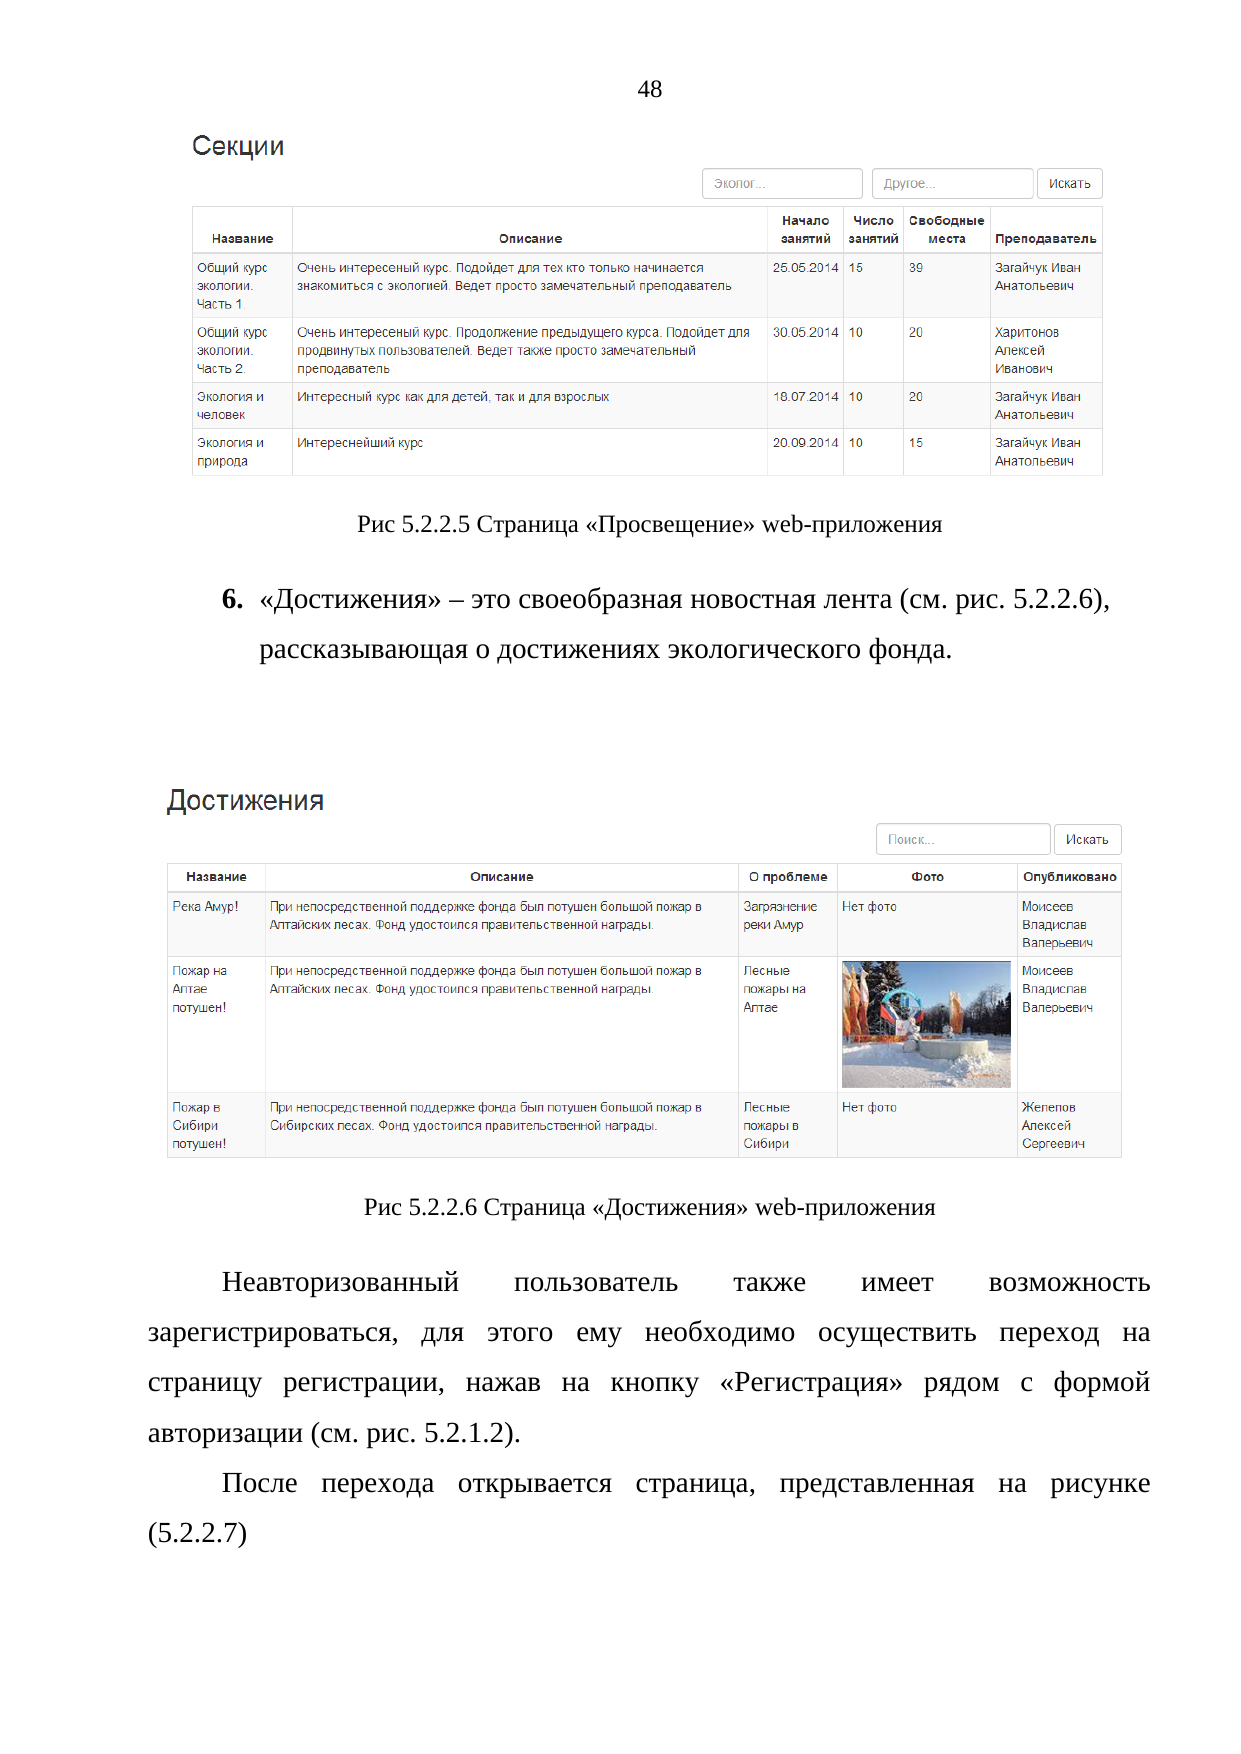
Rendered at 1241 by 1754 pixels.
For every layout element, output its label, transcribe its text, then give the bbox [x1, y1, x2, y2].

subtitle Рис 5.2.2.6 Страница «Достижения» web-приложения [148, 1192, 1152, 1221]
list «Достижения» – это своеобразная новостная лента (см. рис. 5.2.2.6), рассказывающая о достижениях экологического фонда. [222, 581, 1152, 665]
text Неавторизованный пользователь также имеет возможность зарегистрироваться, для этого ему необходимо осуществить переход на страницу регистрации, нажав на кнопку «Регистрация» рядом с формой авторизации (см. рис. 5.2.1.2). [148, 1264, 1152, 1448]
subtitle Рис 5.2.2.5 Страница «Просвещение» web-приложения [148, 509, 1152, 538]
picture [147, 768, 1151, 1178]
text После перехода открывается страница, представленная на рисунке (5.2.2.7) [148, 1465, 1152, 1549]
picture [183, 131, 1116, 495]
